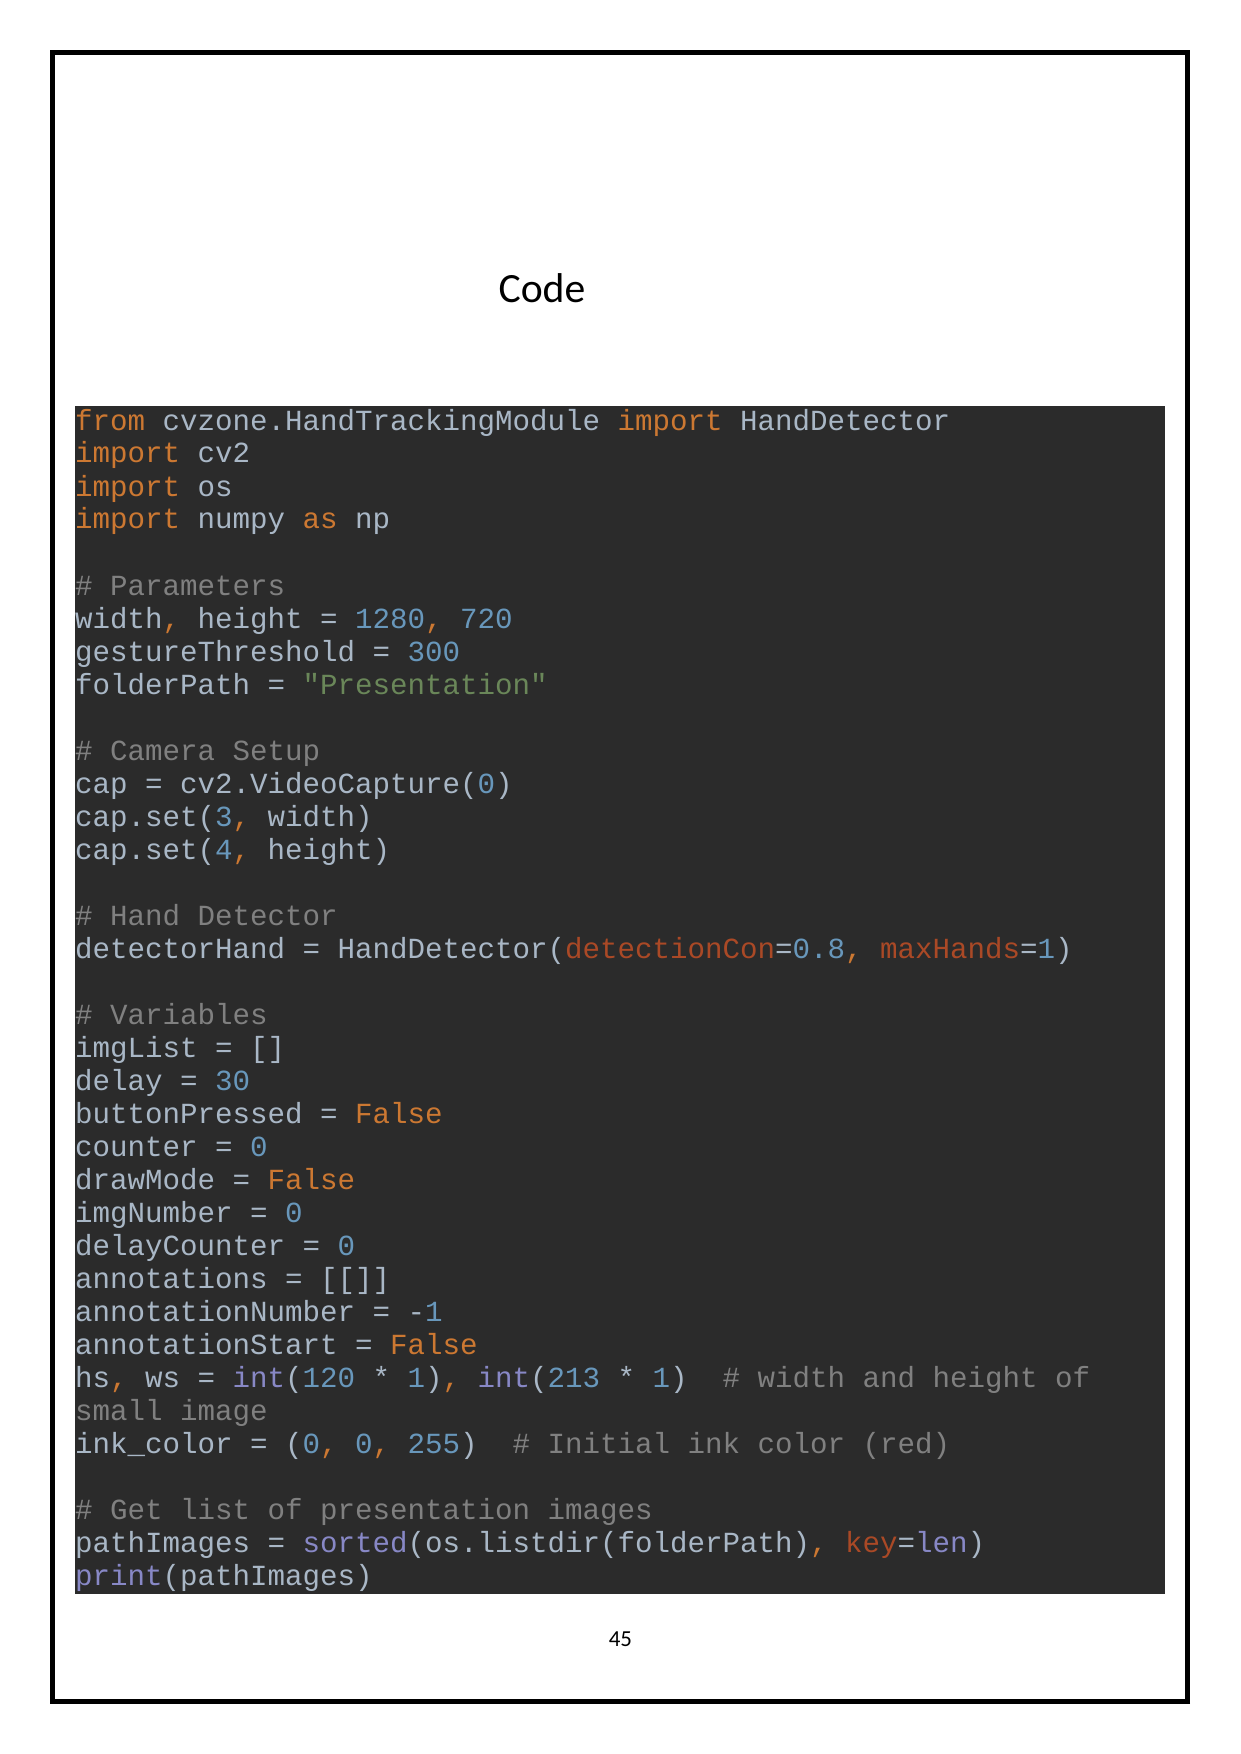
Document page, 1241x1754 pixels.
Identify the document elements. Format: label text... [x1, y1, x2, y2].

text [75, 406, 1165, 1594]
text Code [75, 262, 1165, 313]
